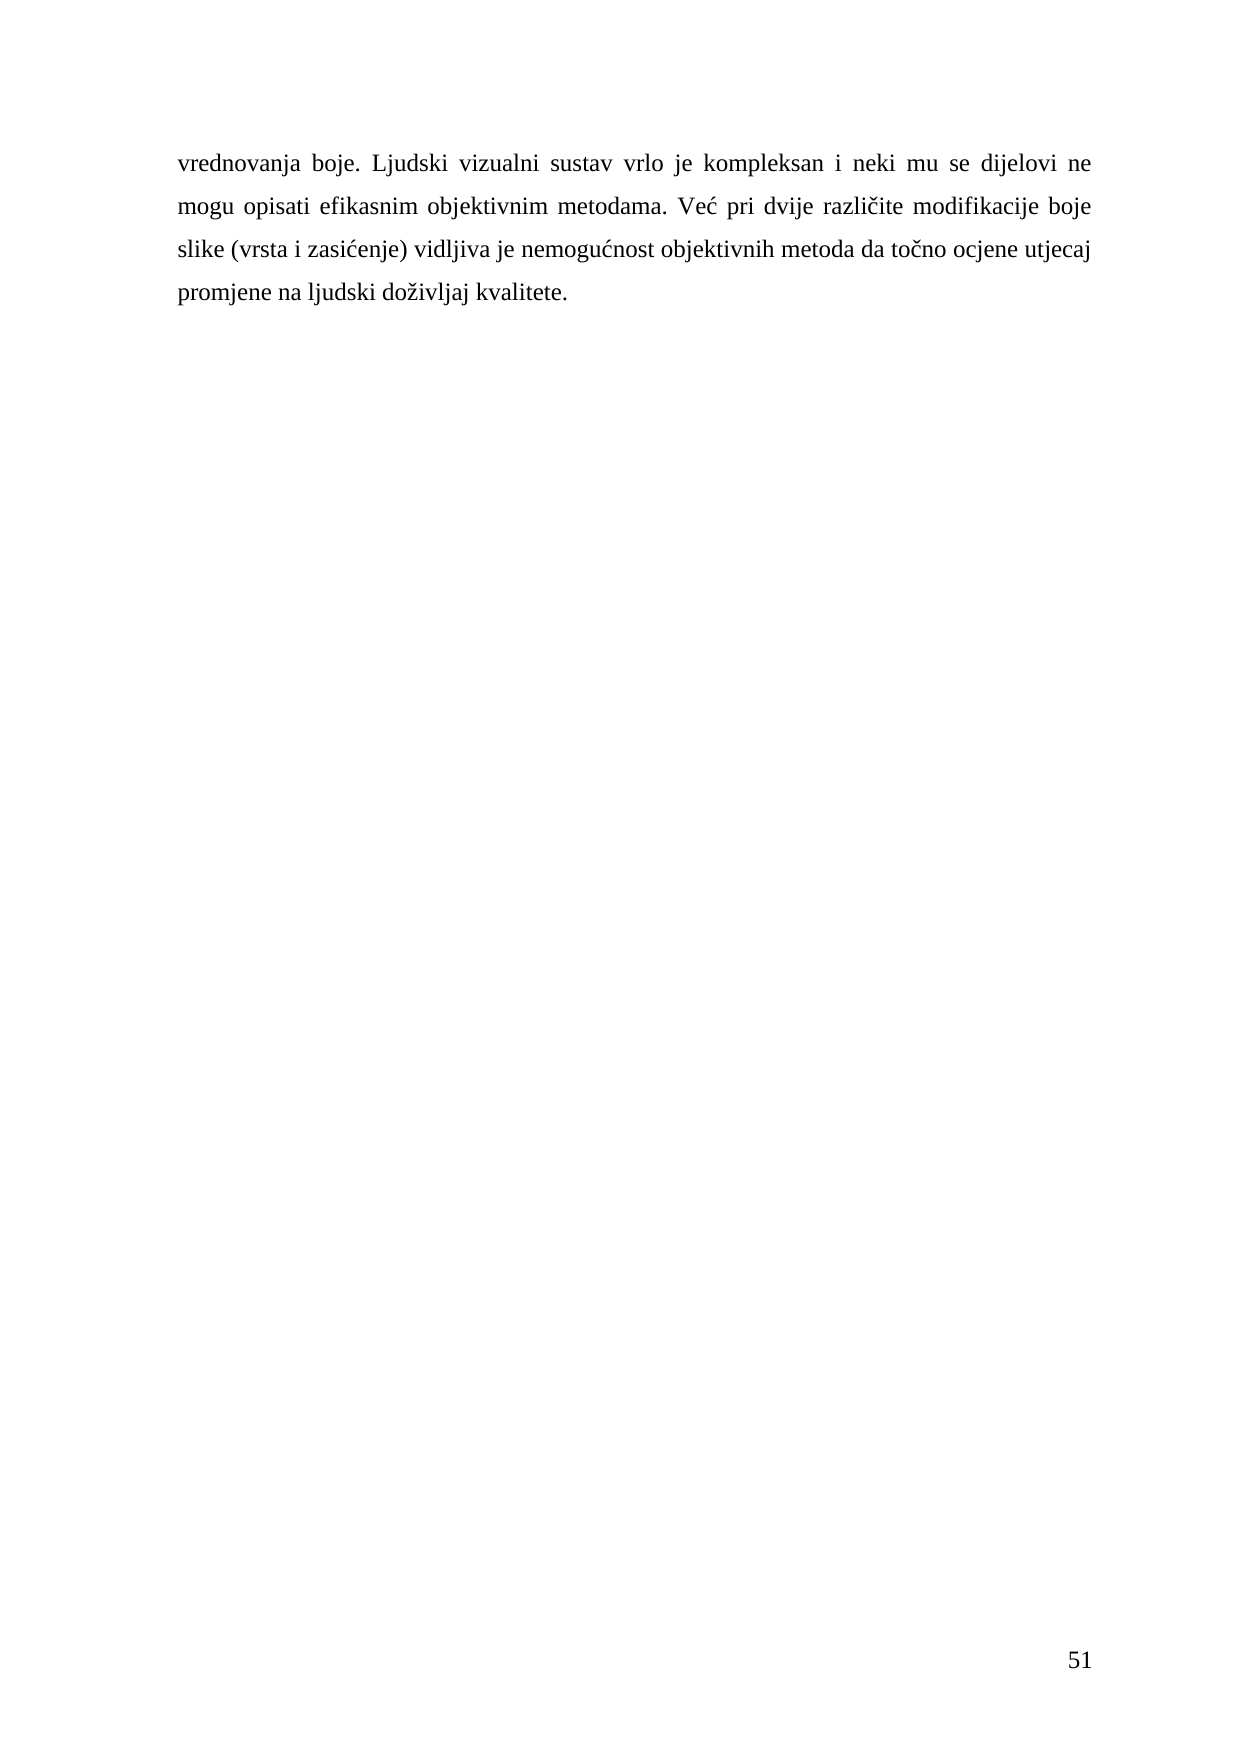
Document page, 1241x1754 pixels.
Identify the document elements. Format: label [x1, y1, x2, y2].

text [177, 148, 1092, 306]
